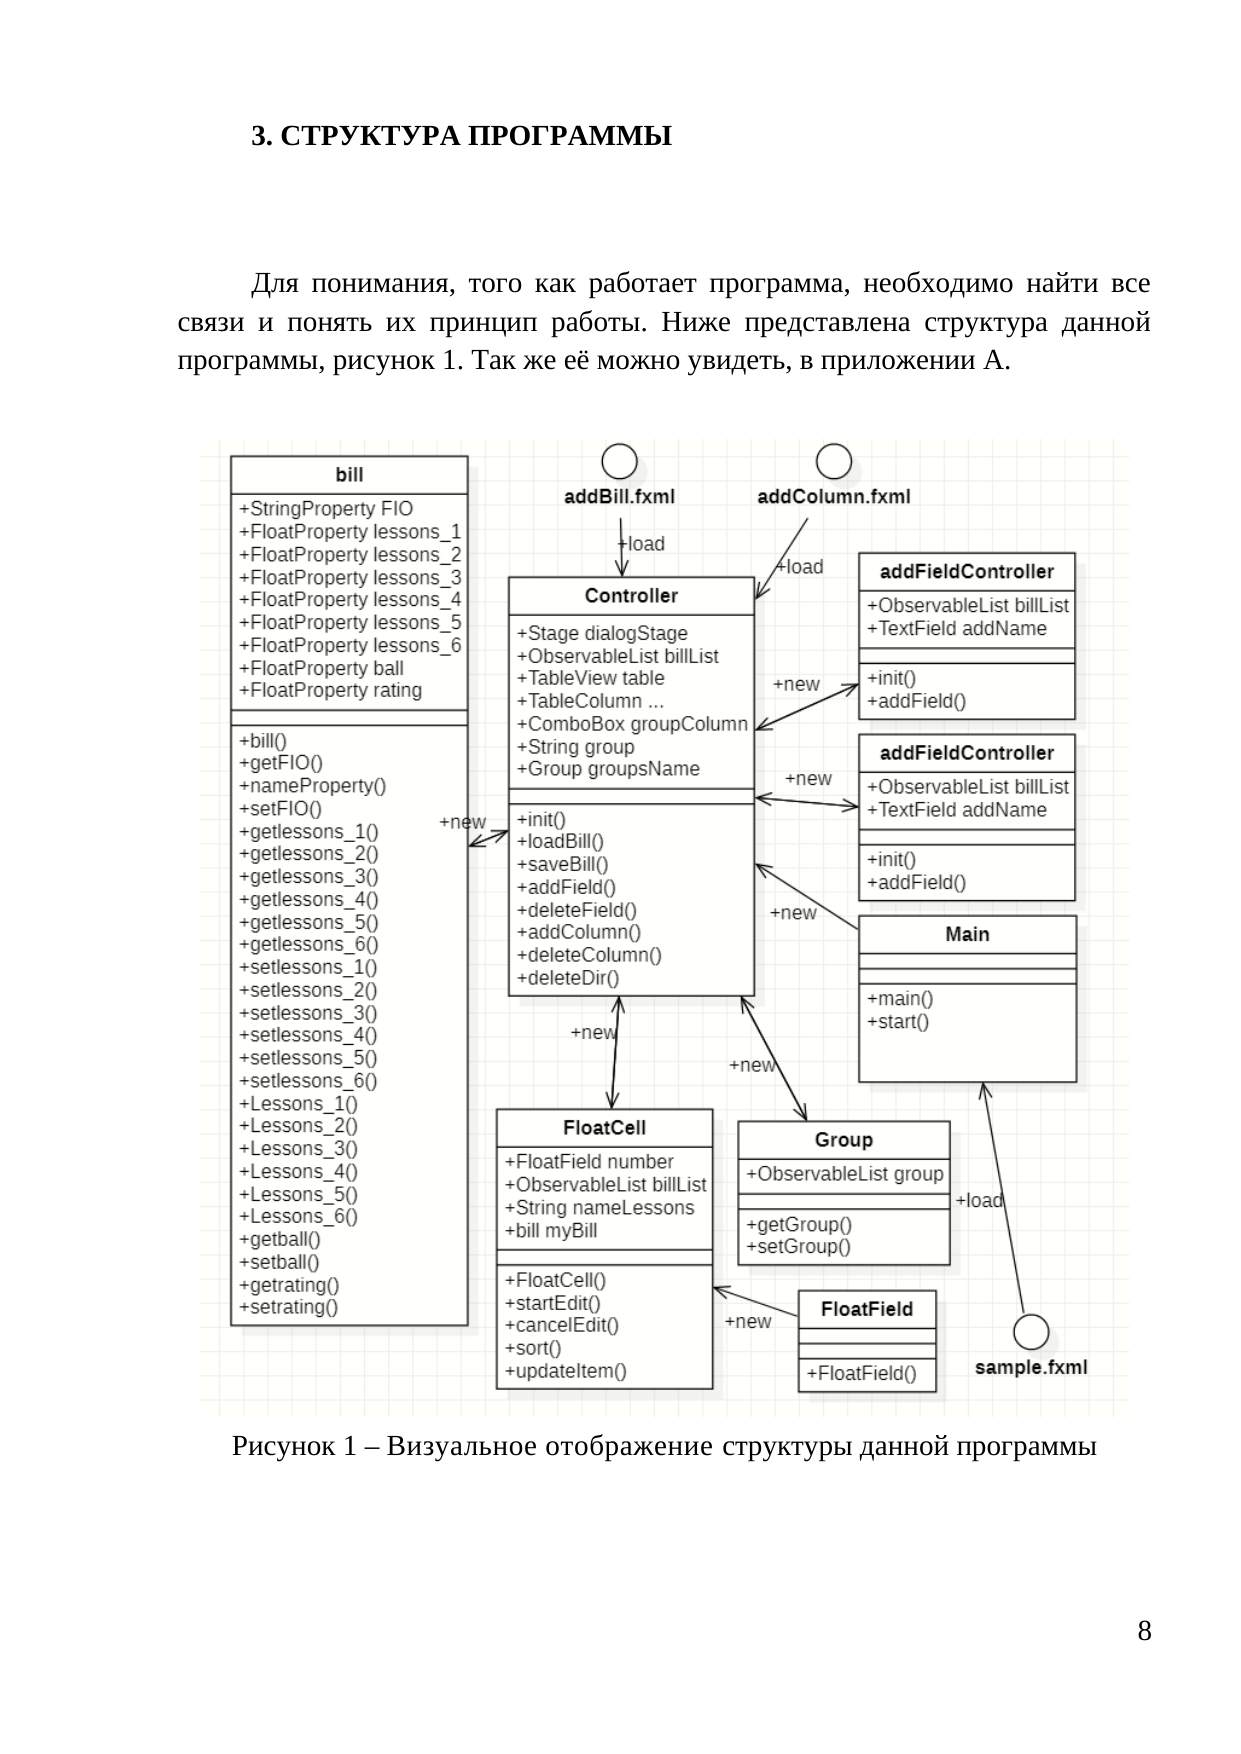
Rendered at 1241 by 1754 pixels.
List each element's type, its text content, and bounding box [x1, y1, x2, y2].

table_cell Рисунок 1 – Визуальное отображение структуры данной программы [166, 1429, 1163, 1474]
list 3. Структура программы [251, 118, 1152, 152]
text Для понимания, того как работает программа, необходимо найти все связи и понять их принцип работы. Ниже представлена структура данной программы, рисунок 1. Так же её можно увидеть, в приложении А. [177, 265, 1152, 376]
picture [199, 439, 1130, 1417]
table_header [166, 440, 1163, 1428]
